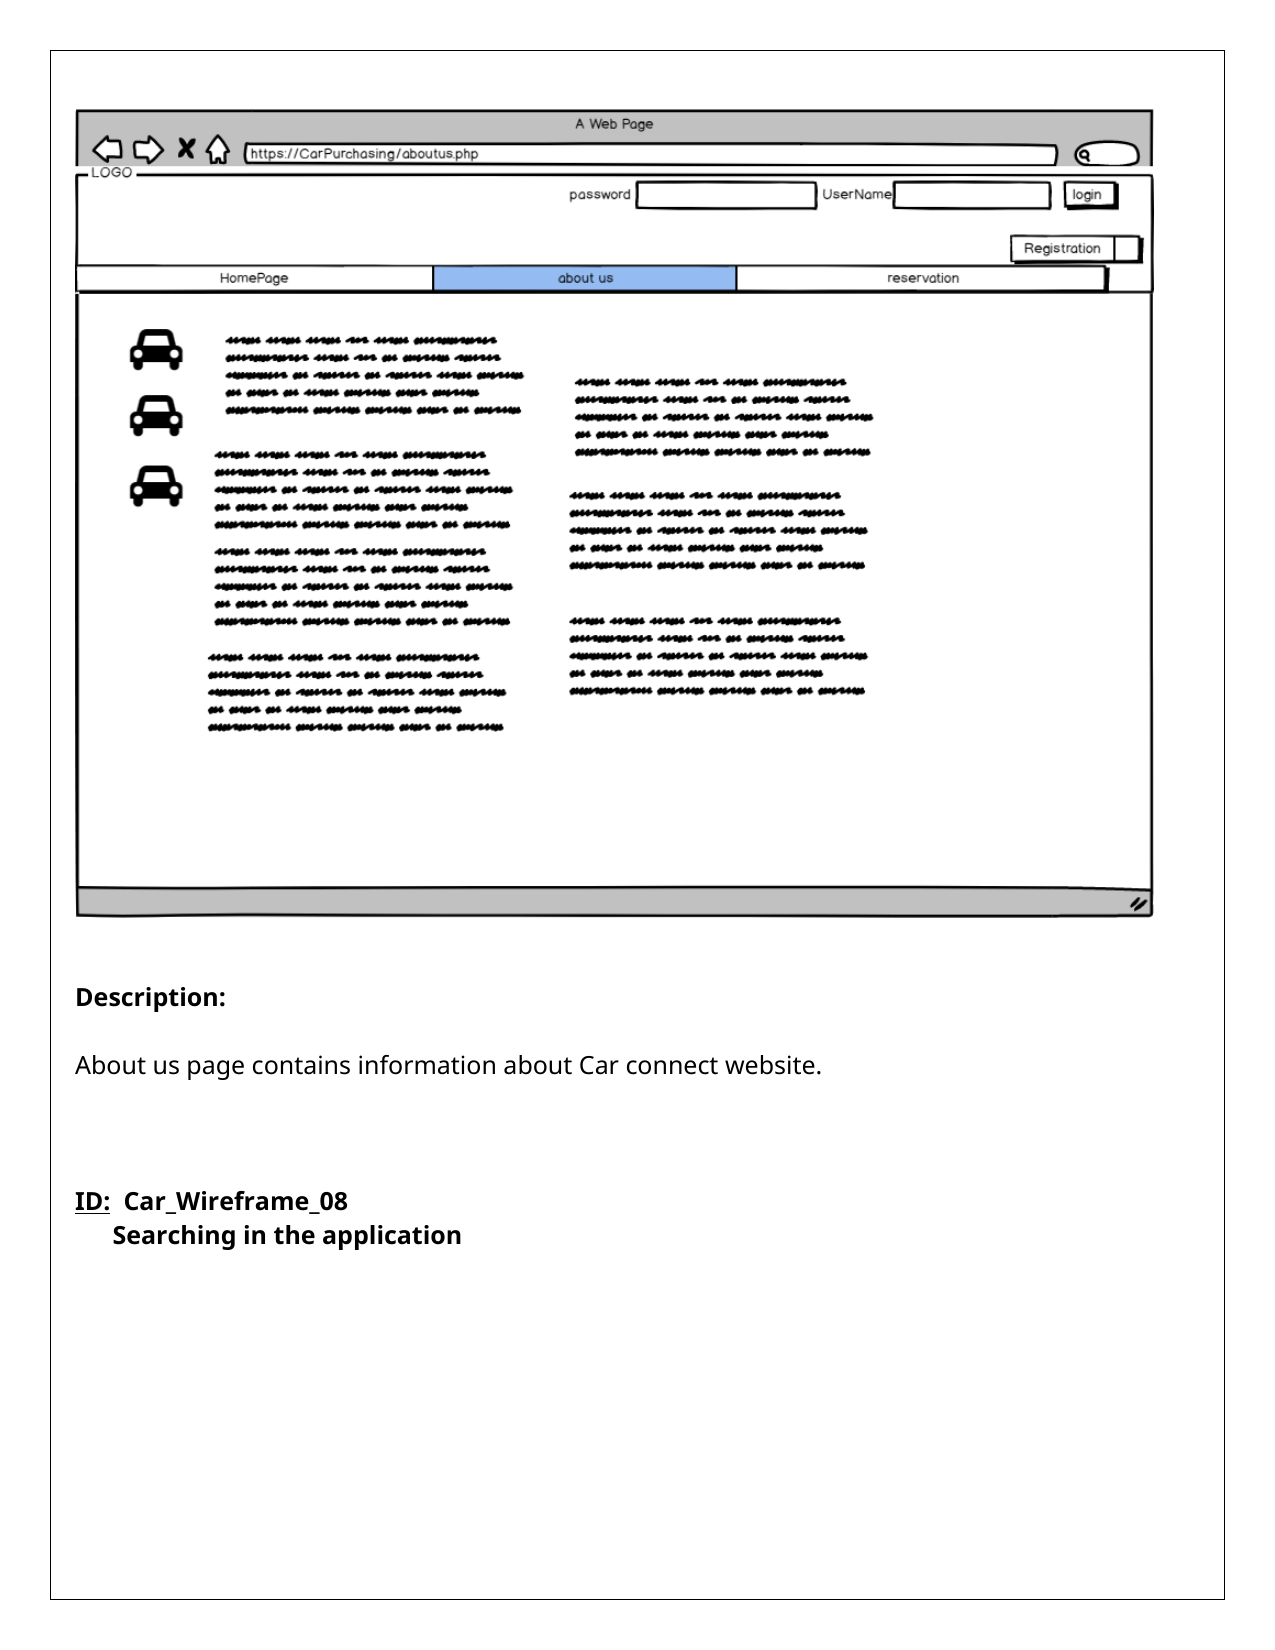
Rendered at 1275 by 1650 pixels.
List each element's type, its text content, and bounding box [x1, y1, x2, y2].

text ID: Car_Wireframe_08 [75, 1184, 1181, 1218]
picture [75, 109, 1154, 918]
text Description: [75, 979, 1181, 1013]
text About us page contains information about Car connect website. [75, 1047, 1181, 1082]
text Searching in the application [112, 1218, 1181, 1252]
